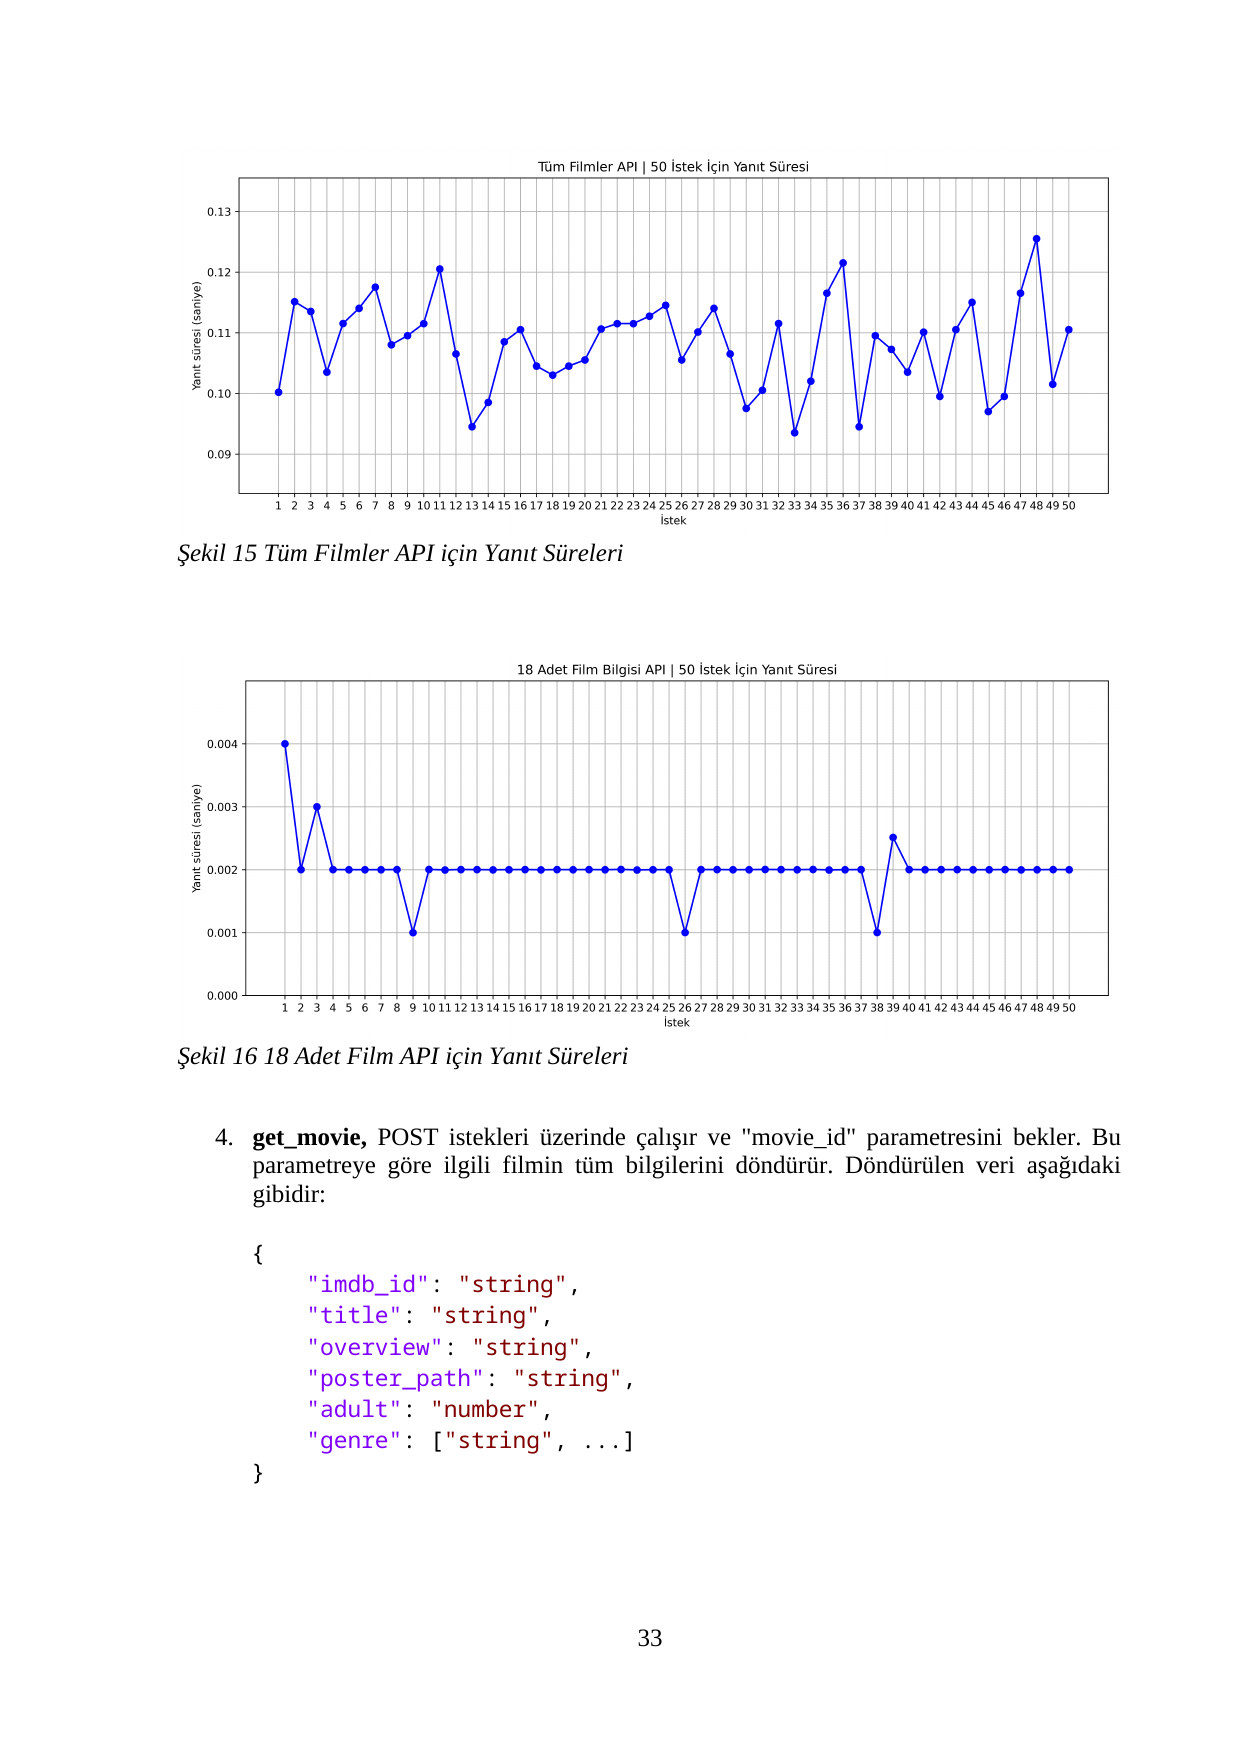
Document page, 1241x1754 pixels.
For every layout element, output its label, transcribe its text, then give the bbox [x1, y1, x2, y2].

text Şekil 15 Tüm Filmler API için Yanıt Süreleri [177, 538, 1122, 567]
picture [180, 650, 1120, 1041]
text "imdb_id": "string", [251, 1268, 1122, 1299]
list get_movie, POST istekleri üzerinde çalışır ve "movie_id" parametresini bekler. Bu parametreye göre ilgili filmin tüm bilgilerini döndürür. Döndürülen veri aşağıdaki gibidir: [215, 1122, 1122, 1208]
text "overview": "string", [251, 1330, 1122, 1362]
text } [251, 1455, 1122, 1487]
text "genre": ["string", ...] [251, 1424, 1122, 1455]
text "adult": "number", [251, 1393, 1122, 1424]
text "title": "string", [251, 1299, 1122, 1330]
text { [251, 1237, 1122, 1268]
picture [180, 147, 1120, 539]
text Şekil 16 18 Adet Film API için Yanıt Süreleri [177, 1041, 1122, 1069]
text "poster_path": "string", [251, 1362, 1122, 1393]
